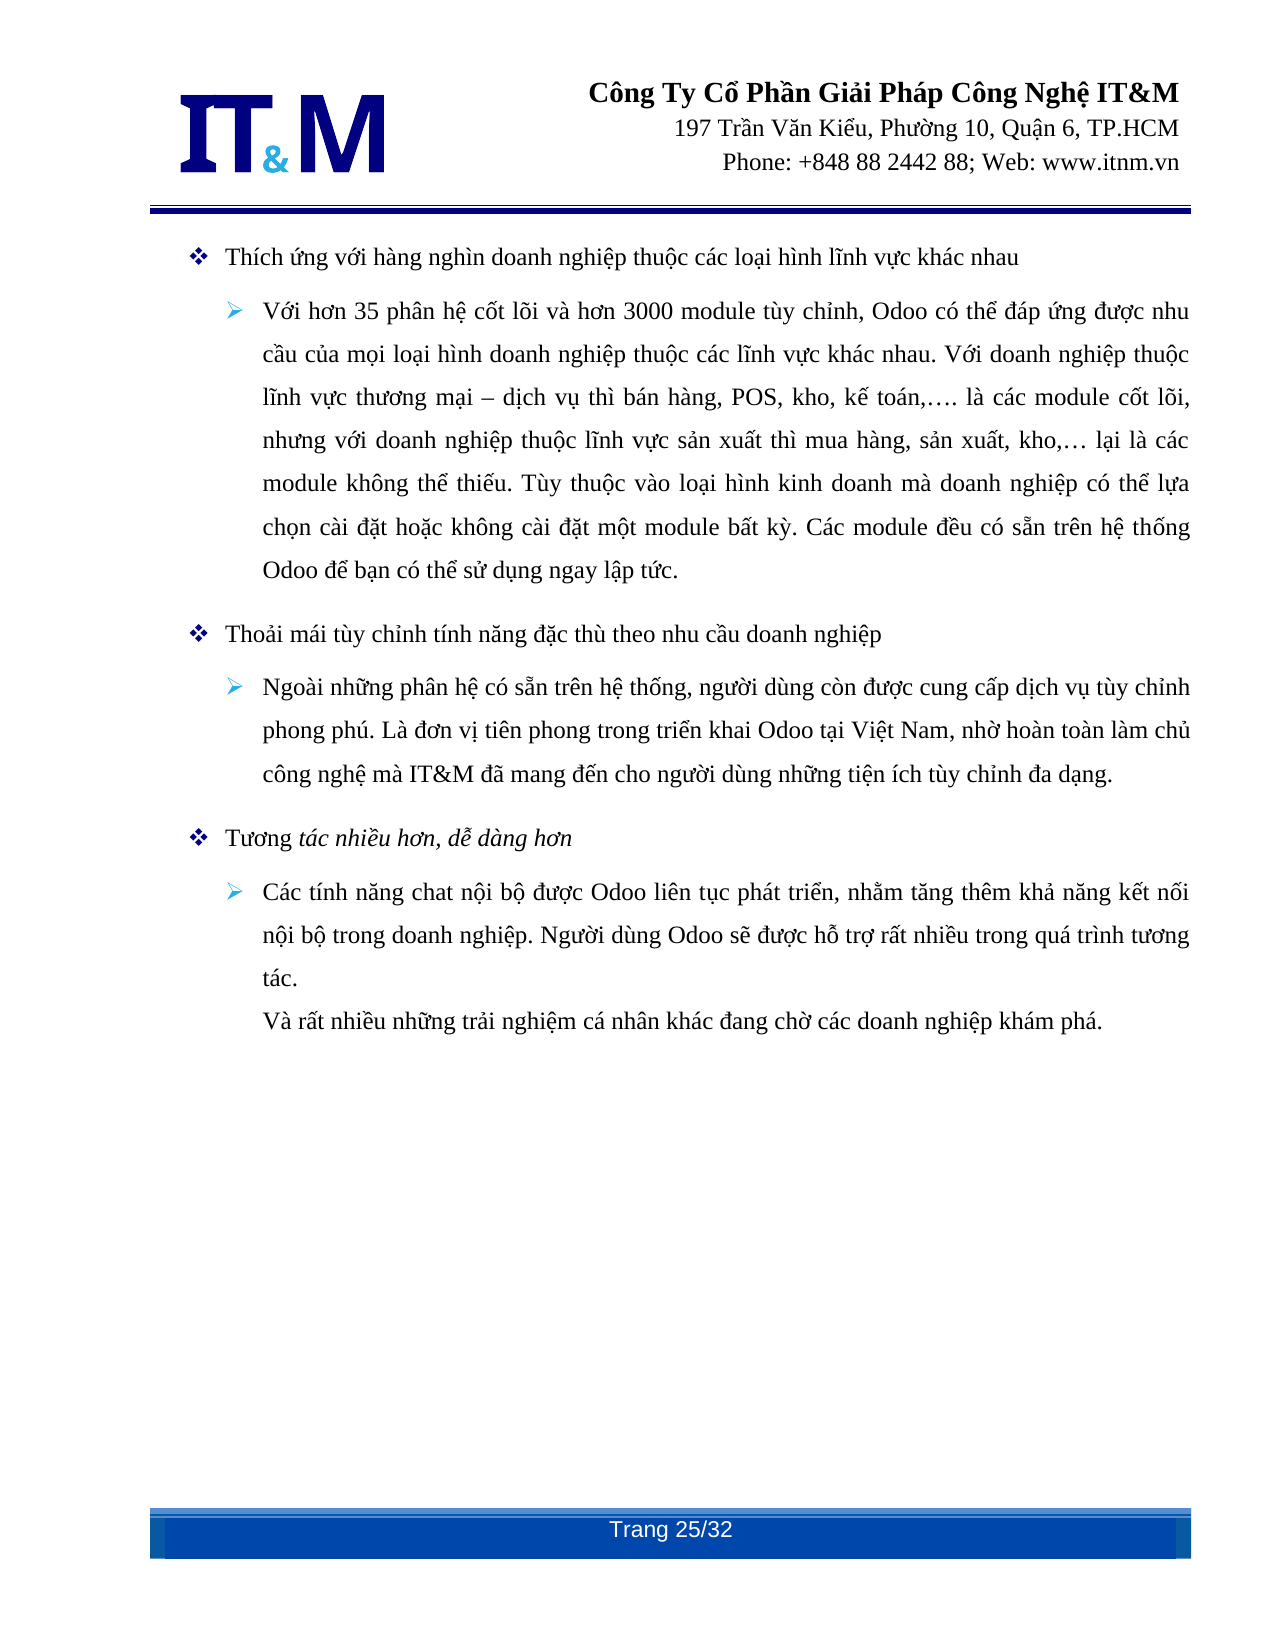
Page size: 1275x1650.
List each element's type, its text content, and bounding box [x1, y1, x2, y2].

list Ngoài những phân hệ có sẵn trên hệ thống, người dùng còn được cung cấp dịch vụ tùy chỉnh phong phú. Là đơn vị tiên phong trong triển khai Odoo tại Việt Nam, nhờ hoàn toàn làm chủ công nghệ mà IT&M đã mang đến cho người dùng những tiện ích tùy chỉnh đa dạng. [225, 672, 1191, 787]
list Với hơn 35 phân hệ cốt lõi và hơn 3000 module tùy chỉnh, Odoo có thể đáp ứng được nhu cầu của mọi loại hình doanh nghiệp thuộc các lĩnh vực khác nhau. Với doanh nghiệp thuộc lĩnh vực thương mại – dịch vụ thì bán hàng, POS, kho, kế toán,…. là các module cốt lõi, nhưng với doanh nghiệp thuộc lĩnh vực sản xuất thì mua hàng, sản xuất, kho,… lại là các module không thể thiếu. Tùy thuộc vào loại hình kinh doanh mà doanh nghiệp có thể lựa chọn cài đặt hoặc không cài đặt một module bất kỳ. Các module đều có sẵn trên hệ thống Odoo để bạn có thể sử dụng ngay lập tức. [225, 296, 1191, 583]
list Thoải mái tùy chỉnh tính năng đặc thù theo nhu cầu doanh nghiệp [187, 619, 1191, 647]
list Thích ứng với hàng nghìn doanh nghiệp thuộc các loại hình lĩnh vực khác nhau [187, 242, 1191, 271]
list Các tính năng chat nội bộ được Odoo liên tục phát triển, nhằm tăng thêm khả năng kết nối nội bộ trong doanh nghiệp. Người dùng Odoo sẽ được hỗ trợ rất nhiều trong quá trình tương tác. Và rất nhiều những trải nghiệm cá nhân khác đang chờ các doanh nghiệp khám phá. [225, 877, 1191, 1035]
list Tương tác nhiều hơn, dễ dàng hơn [187, 823, 1191, 851]
